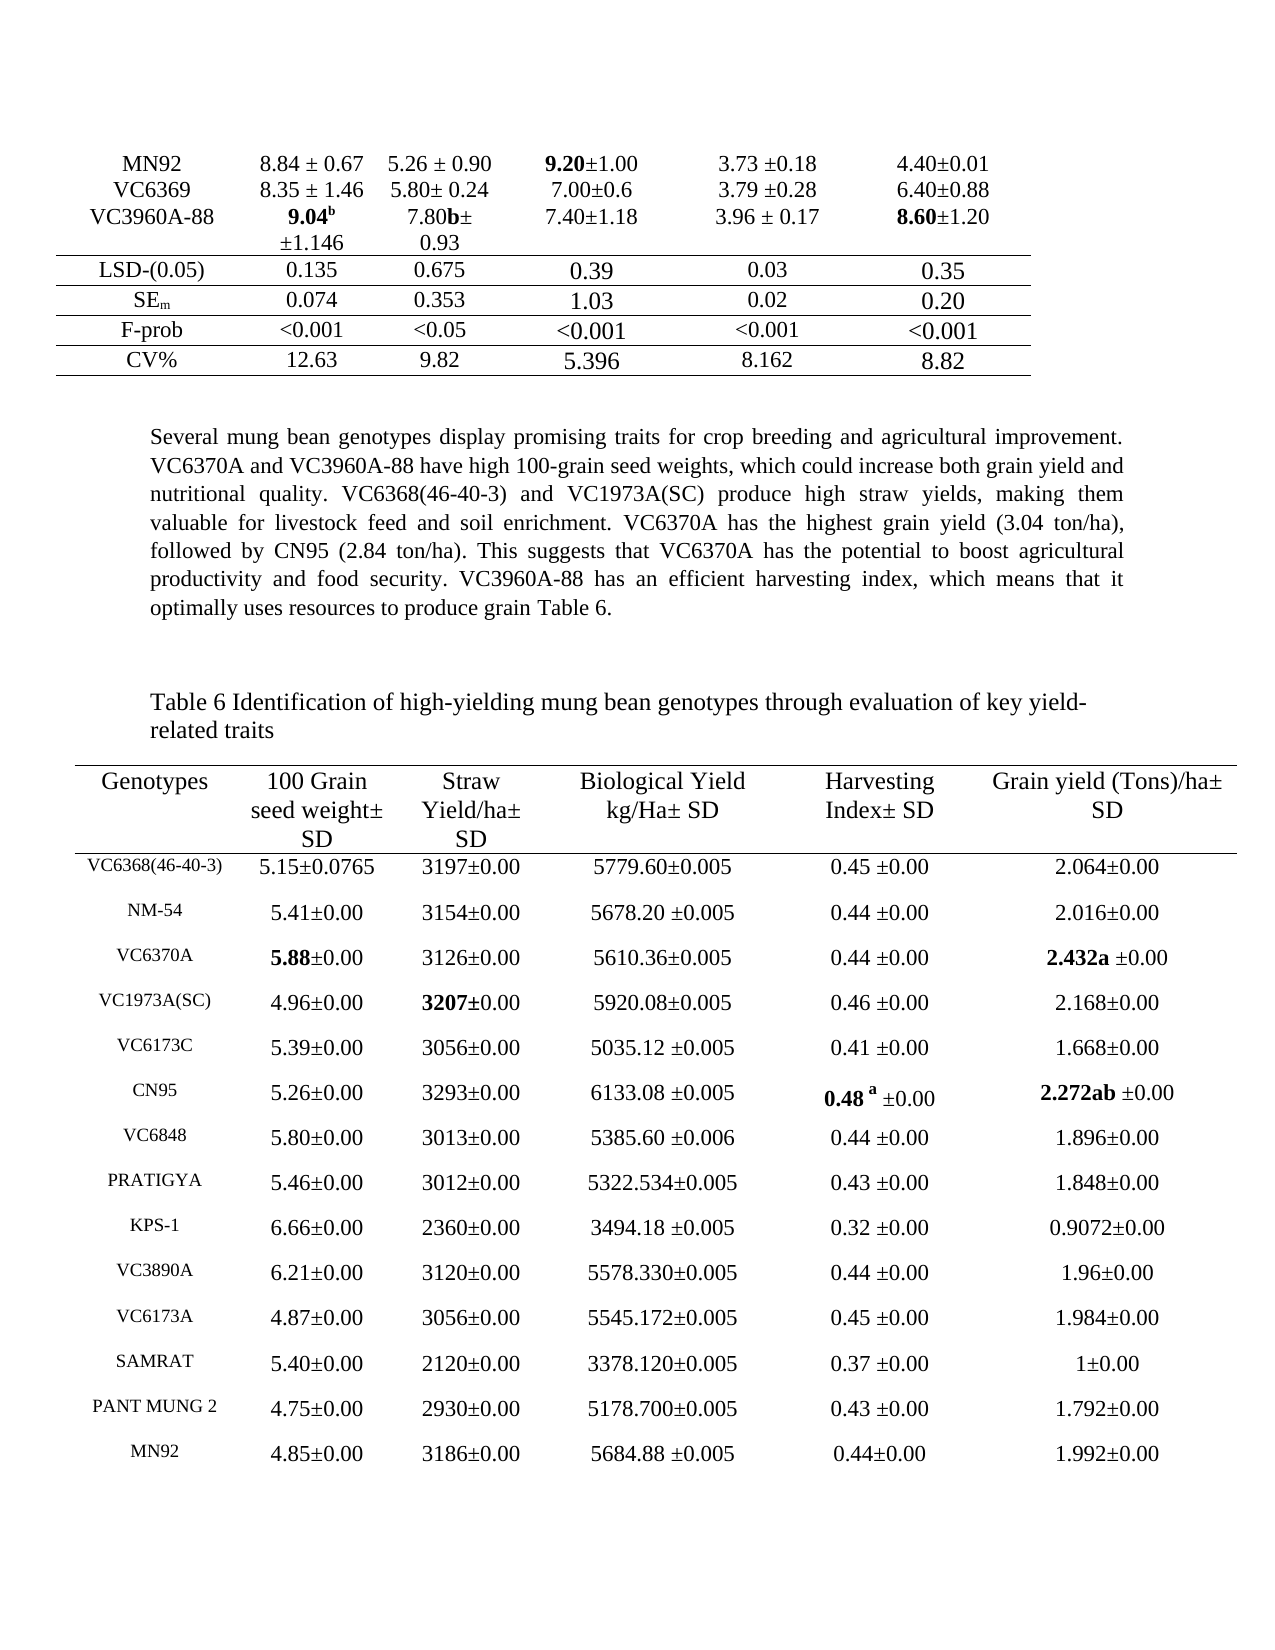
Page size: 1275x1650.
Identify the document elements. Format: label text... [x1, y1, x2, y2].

table_cell 3197±0.00 [399, 854, 543, 898]
table_cell 1.896±0.00 [977, 1124, 1237, 1169]
table_cell 12.63 [248, 346, 376, 374]
table_cell 8.162 [679, 346, 855, 374]
table_cell VC3890A [75, 1259, 234, 1304]
table_header Harvesting Index± SD [782, 766, 977, 852]
table_cell 8.82 [855, 346, 1031, 374]
table_cell 2.016±0.00 [977, 899, 1237, 944]
table_cell 0.41 ±0.00 [782, 1034, 977, 1079]
table_cell SEm [56, 286, 248, 315]
table_cell <0.001 [855, 316, 1031, 345]
table_cell 3056±0.00 [399, 1034, 543, 1079]
table_cell 5920.08±0.005 [543, 989, 782, 1034]
table_cell VC3960A-88 [56, 203, 248, 255]
table_cell 0.44 ±0.00 [782, 1259, 977, 1304]
table_cell 6.40±0.88 [855, 176, 1031, 203]
table_cell 5678.20 ±0.005 [543, 899, 782, 944]
table_cell 5.15±0.0765 [235, 854, 399, 898]
table_cell 2.272ab ±0.00 [977, 1079, 1237, 1124]
table_cell 0.45 ±0.00 [782, 1305, 977, 1349]
table_cell PRATIGYA [75, 1169, 234, 1214]
table_cell 3207±0.00 [399, 989, 543, 1034]
table_header Biological Yield kg/Ha± SD [543, 766, 782, 852]
table_cell 0.37 ±0.00 [782, 1350, 977, 1395]
table_cell 0.35 [855, 256, 1031, 285]
table_cell 0.353 [376, 286, 503, 315]
table_cell VC6173A [75, 1305, 234, 1349]
table_cell 1.668±0.00 [977, 1034, 1237, 1079]
table_cell 5.46±0.00 [235, 1169, 399, 1214]
table_cell 4.87±0.00 [235, 1305, 399, 1349]
table_cell 3.73 ±0.18 [679, 150, 855, 176]
table_cell MN92 [56, 150, 248, 176]
table_cell 5.40±0.00 [235, 1350, 399, 1395]
table_header Genotypes [75, 766, 234, 852]
table_cell 5.26 ± 0.90 [376, 150, 503, 176]
table_cell 3494.18 ±0.005 [543, 1214, 782, 1259]
table_cell PANT MUNG 2 [75, 1395, 234, 1440]
table_cell 2930±0.00 [399, 1395, 543, 1440]
table_cell 0.9072±0.00 [977, 1214, 1237, 1259]
table_cell 2120±0.00 [399, 1350, 543, 1395]
table_cell <0.001 [248, 316, 376, 345]
table_cell 3.96 ± 0.17 [679, 203, 855, 255]
table_cell 9.04b ±1.146 [248, 203, 376, 255]
table_cell 5.80±0.00 [235, 1124, 399, 1169]
table_cell 8.84 ± 0.67 [248, 150, 376, 176]
table_cell 5.80± 0.24 [376, 176, 503, 203]
table_cell 0.675 [376, 256, 503, 285]
table_cell 5.396 [504, 346, 679, 374]
table_cell 0.39 [504, 256, 679, 285]
table_cell 5.26±0.00 [235, 1079, 399, 1124]
table_cell 5178.700±0.005 [543, 1395, 782, 1440]
table_cell 5.88±0.00 [235, 944, 399, 989]
table_cell 4.75±0.00 [235, 1395, 399, 1440]
table_cell 4.40±0.01 [855, 150, 1031, 176]
table_cell 6.21±0.00 [235, 1259, 399, 1304]
table_cell 2.064±0.00 [977, 854, 1237, 898]
table_cell 0.44 ±0.00 [782, 944, 977, 989]
table_cell 5.41±0.00 [235, 899, 399, 944]
table_cell <0.001 [504, 316, 679, 345]
table_cell 1.03 [504, 286, 679, 315]
table_cell 3154±0.00 [399, 899, 543, 944]
table_cell 0.45 ±0.00 [782, 854, 977, 898]
table_cell 3126±0.00 [399, 944, 543, 989]
table_cell 3120±0.00 [399, 1259, 543, 1304]
table_cell 1.848±0.00 [977, 1169, 1237, 1214]
table_cell NM-54 [75, 899, 234, 944]
table_cell VC6848 [75, 1124, 234, 1169]
table_cell CN95 [75, 1079, 234, 1124]
table_cell 3186±0.00 [399, 1440, 543, 1485]
table_cell 0.43 ±0.00 [782, 1169, 977, 1214]
table_cell KPS-1 [75, 1214, 234, 1259]
table_cell 1.984±0.00 [977, 1305, 1237, 1349]
table_cell 9.82 [376, 346, 503, 374]
table_cell CV% [56, 346, 248, 374]
table_cell 0.02 [679, 286, 855, 315]
table_cell 6133.08 ±0.005 [543, 1079, 782, 1124]
table_cell VC6370A [75, 944, 234, 989]
table_cell 0.43 ±0.00 [782, 1395, 977, 1440]
table_cell 8.60±1.20 [855, 203, 1031, 255]
table_cell 2360±0.00 [399, 1214, 543, 1259]
table_cell 2.168±0.00 [977, 989, 1237, 1034]
table_cell 9.20±1.00 [504, 150, 679, 176]
table_cell 7.00±0.6 [504, 176, 679, 203]
text Several mung bean genotypes display promising traits for crop breeding and agricultural improvement. VC6370A and VC3960A-88 have high 100-grain seed weights, which could increase both grain yield and nutritional quality. VC6368(46-40-3) and VC1973A(SC) produce high straw yields, making them valuable for livestock feed and soil enrichment. VC6370A has the highest grain yield (3.04 ton/ha), followed by CN95 (2.84 ton/ha). This suggests that VC6370A has the potential to boost agricultural productivity and food security. VC3960A-88 has an efficient harvesting index, which means that it optimally uses resources to produce grain Table 6. [150, 423, 1125, 620]
table_cell 0.135 [248, 256, 376, 285]
table_cell 5.39±0.00 [235, 1034, 399, 1079]
table_cell MN92 [75, 1440, 234, 1485]
table_cell VC6368(46-40-3) [75, 854, 234, 898]
table_cell 3378.120±0.005 [543, 1350, 782, 1395]
table_cell 1.792±0.00 [977, 1395, 1237, 1440]
table_cell <0.001 [679, 316, 855, 345]
table_cell SAMRAT [75, 1350, 234, 1395]
table_cell F-prob [56, 316, 248, 345]
table_cell 1±0.00 [977, 1350, 1237, 1395]
table_cell 1.992±0.00 [977, 1440, 1237, 1485]
table_cell 3.79 ±0.28 [679, 176, 855, 203]
table_cell 0.32 ±0.00 [782, 1214, 977, 1259]
table_cell <0.05 [376, 316, 503, 345]
table_cell 5322.534±0.005 [543, 1169, 782, 1214]
table_cell 0.44 ±0.00 [782, 1124, 977, 1169]
table_header 100 Grain seed weight± SD [235, 766, 399, 852]
table_cell 0.46 ±0.00 [782, 989, 977, 1034]
table_cell LSD-(0.05) [56, 256, 248, 285]
table_cell 4.96±0.00 [235, 989, 399, 1034]
table_cell 0.44±0.00 [782, 1440, 977, 1485]
table_cell 0.20 [855, 286, 1031, 315]
table_cell 5684.88 ±0.005 [543, 1440, 782, 1485]
table_header Grain yield (Tons)/ha± SD [977, 766, 1237, 852]
table_cell 0.03 [679, 256, 855, 285]
table_cell 5035.12 ±0.005 [543, 1034, 782, 1079]
table_cell VC6369 [56, 176, 248, 203]
table_cell 5779.60±0.005 [543, 854, 782, 898]
table_cell 1.96±0.00 [977, 1259, 1237, 1304]
table_cell 3056±0.00 [399, 1305, 543, 1349]
table_cell 0.074 [248, 286, 376, 315]
table_cell 5578.330±0.005 [543, 1259, 782, 1304]
table_cell 2.432a ±0.00 [977, 944, 1237, 989]
table_cell VC6173C [75, 1034, 234, 1079]
table_cell 3293±0.00 [399, 1079, 543, 1124]
table_cell 3013±0.00 [399, 1124, 543, 1169]
table_cell 5610.36±0.005 [543, 944, 782, 989]
table_cell 7.80b± 0.93 [376, 203, 503, 255]
table_cell 0.48 a ±0.00 [782, 1079, 977, 1124]
table_cell 4.85±0.00 [235, 1440, 399, 1485]
text Table 6 Identification of high-yielding mung bean genotypes through evaluation of key yield-related traits [150, 687, 1125, 744]
table_cell 6.66±0.00 [235, 1214, 399, 1259]
table_cell 3012±0.00 [399, 1169, 543, 1214]
table_cell VC1973A(SC) [75, 989, 234, 1034]
table_cell 0.44 ±0.00 [782, 899, 977, 944]
table_cell 5545.172±0.005 [543, 1305, 782, 1349]
table_cell 7.40±1.18 [504, 203, 679, 255]
table_cell 5385.60 ±0.006 [543, 1124, 782, 1169]
table_header Straw Yield/ha± SD [399, 766, 543, 852]
table_cell 8.35 ± 1.46 [248, 176, 376, 203]
